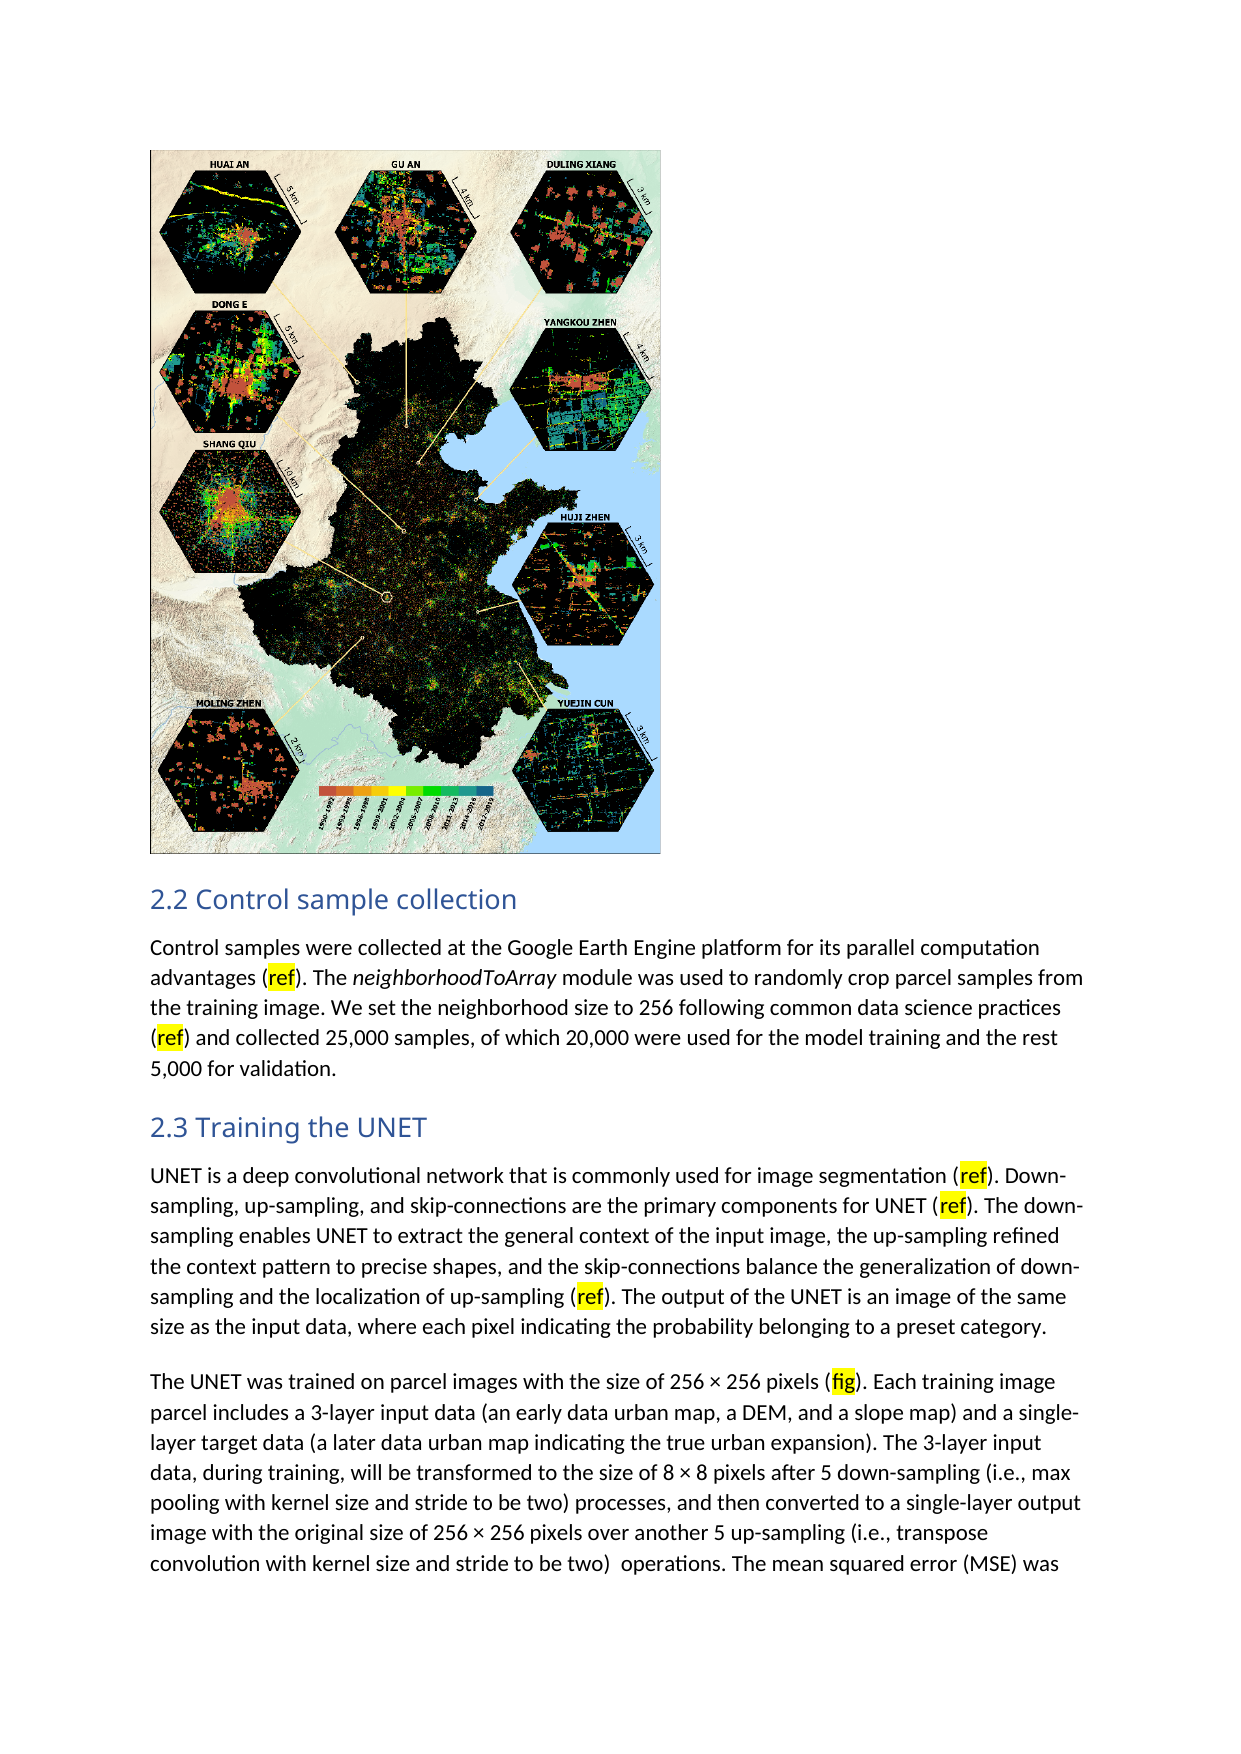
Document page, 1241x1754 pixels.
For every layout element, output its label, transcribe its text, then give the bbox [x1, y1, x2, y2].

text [150, 1367, 1090, 1577]
subtitle 2.3 Training the UNET [150, 1109, 1090, 1146]
text Control samples were collected at the Google Earth Engine platform for its parallel computation advantages (ref). The neighborhoodToArray module was used to randomly crop parcel samples from the training image. We set the neighborhood size to 256 following common data science practices (ref) and collected 25,000 samples, of which 20,000 were used for the model training and the rest 5,000 for validation. [150, 933, 1090, 1082]
picture [150, 150, 661, 854]
subtitle 2.2 Control sample collection [150, 881, 1090, 917]
text UNET is a deep convolutional network that is commonly used for image segmentation (ref). Down-sampling, up-sampling, and skip-connections are the primary components for UNET (ref). The down-sampling enables UNET to extract the general context of the input image, the up-sampling refined the context pattern to precise shapes, and the skip-connections balance the generalization of down-sampling and the localization of up-sampling (ref). The output of the UNET is an image of the same size as the input data, where each pixel indicating the probability belonging to a preset category. [150, 1161, 1090, 1340]
